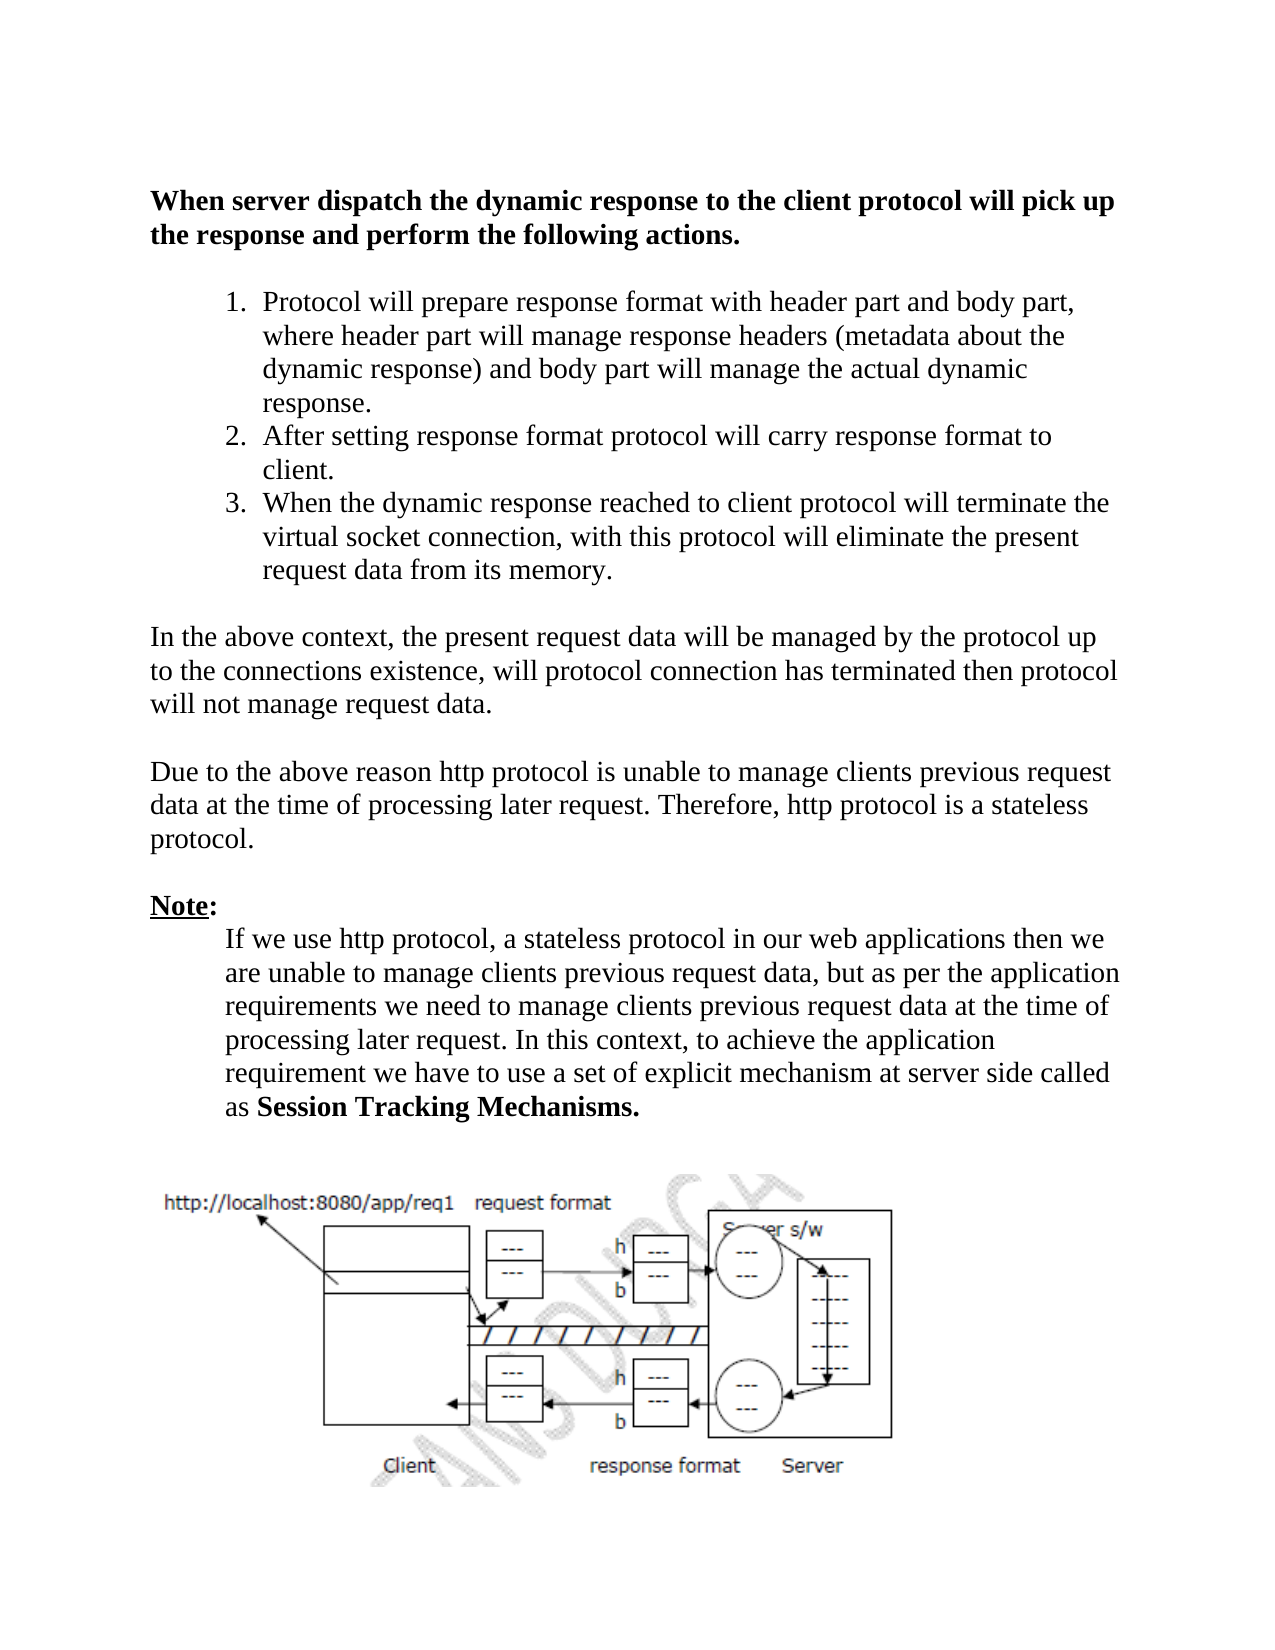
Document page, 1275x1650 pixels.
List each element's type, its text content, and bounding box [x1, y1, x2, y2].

text Note: [150, 888, 1125, 921]
text Due to the above reason http protocol is unable to manage clients previous request data at the time of processing later request. Therefore, http protocol is a stateless protocol. [150, 754, 1125, 854]
text If we use http protocol, a stateless protocol in our web applications then we are unable to manage clients previous request data, but as per the application requirements we need to manage clients previous request data at the time of processing later request. In this context, to achieve the application requirement we have to use a set of explicit mechanism at server side called as Session Tracking Mechanisms. [225, 921, 1125, 1123]
list Protocol will prepare response format with header part and body part, where header part will manage response headers (metadata about the dynamic response) and body part will manage the actual dynamic response. [225, 284, 1125, 418]
list When the dynamic response reached to client protocol will terminate the virtual socket connection, with this protocol will eliminate the present request data from its memory. [225, 485, 1125, 586]
picture [150, 1174, 955, 1487]
text In the above context, the present request data will be managed by the protocol up to the connections existence, will protocol connection has terminated then protocol will not manage request data. [150, 619, 1125, 720]
text When server dispatch the dynamic response to the client protocol will pick up the response and perform the following actions. [150, 183, 1125, 251]
list After setting response format protocol will carry response format to client. [225, 418, 1125, 485]
